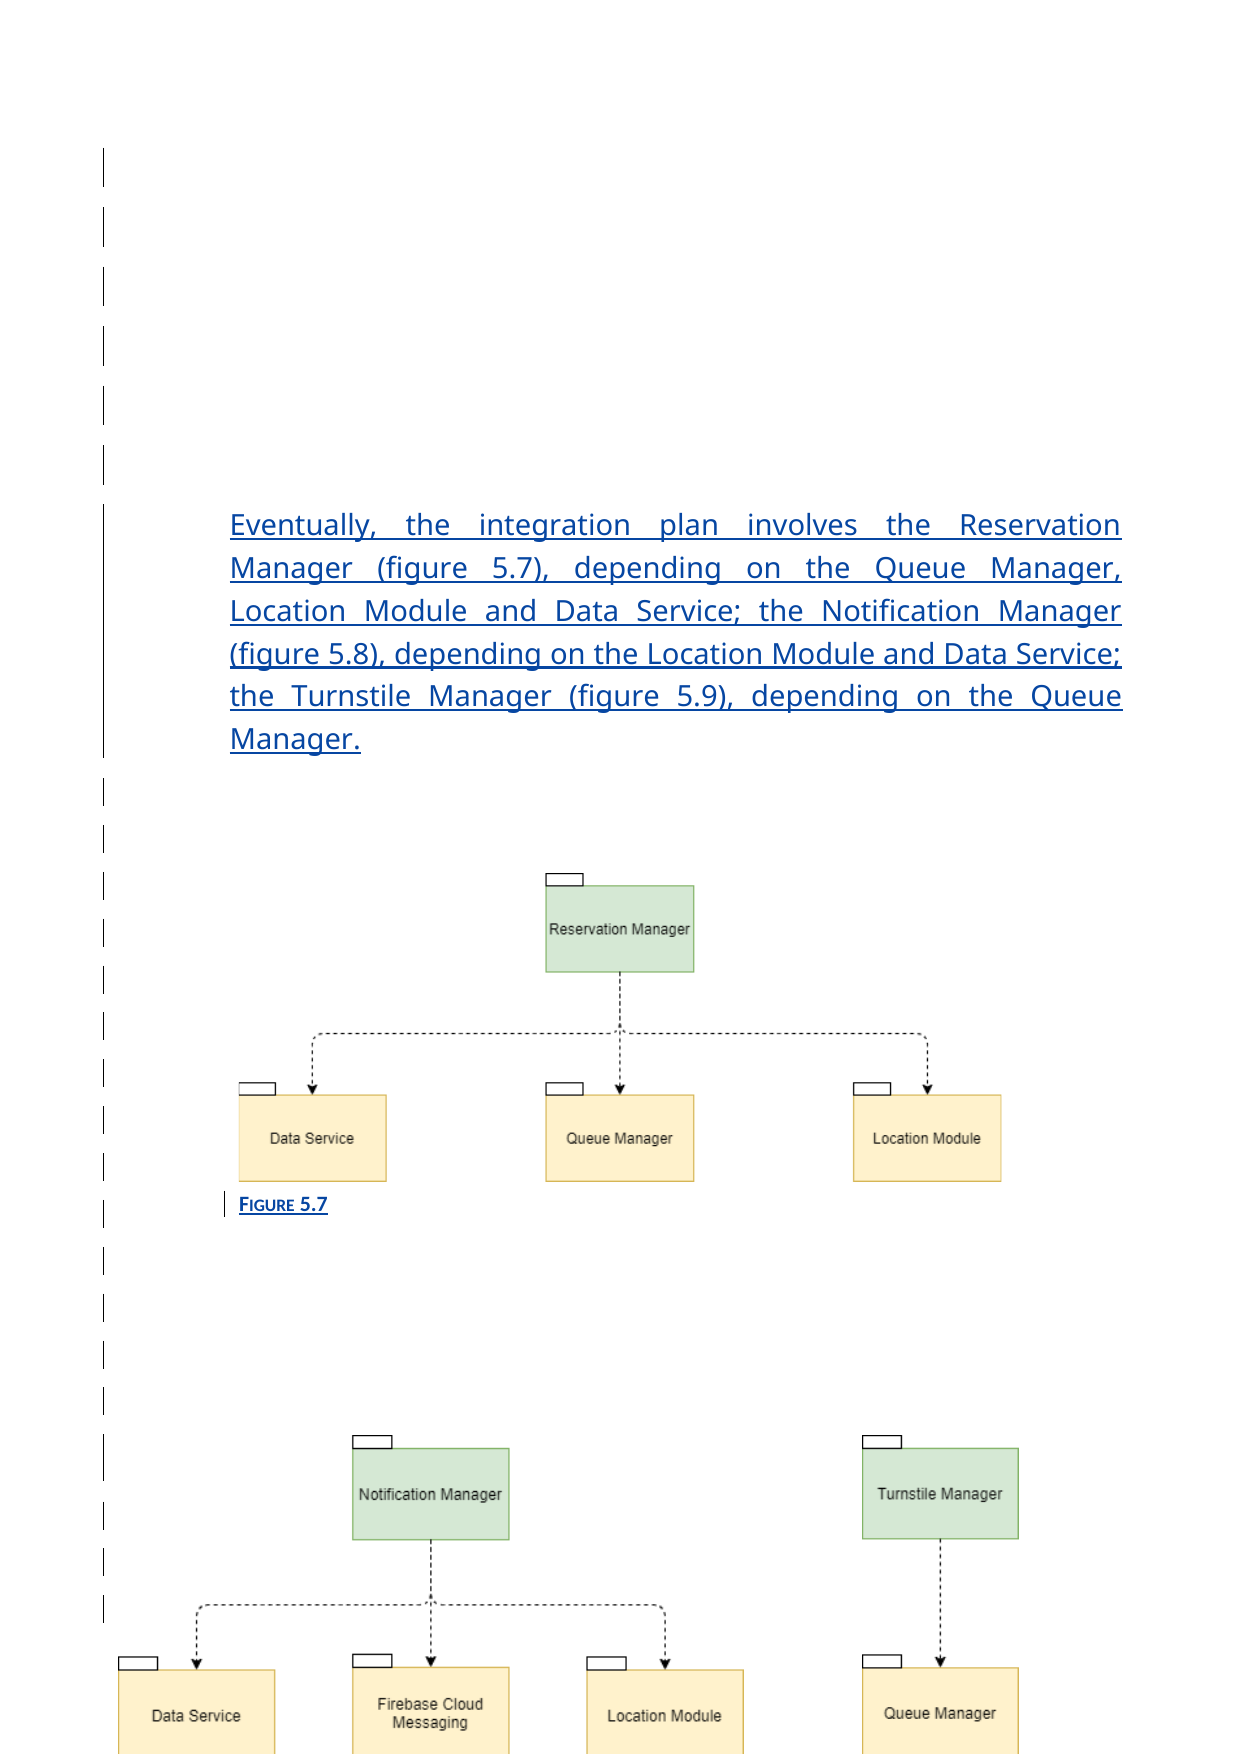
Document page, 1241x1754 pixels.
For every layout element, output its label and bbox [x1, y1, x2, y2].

picture [118, 1435, 744, 1754]
picture [238, 873, 1002, 1182]
picture [862, 1435, 1019, 1754]
